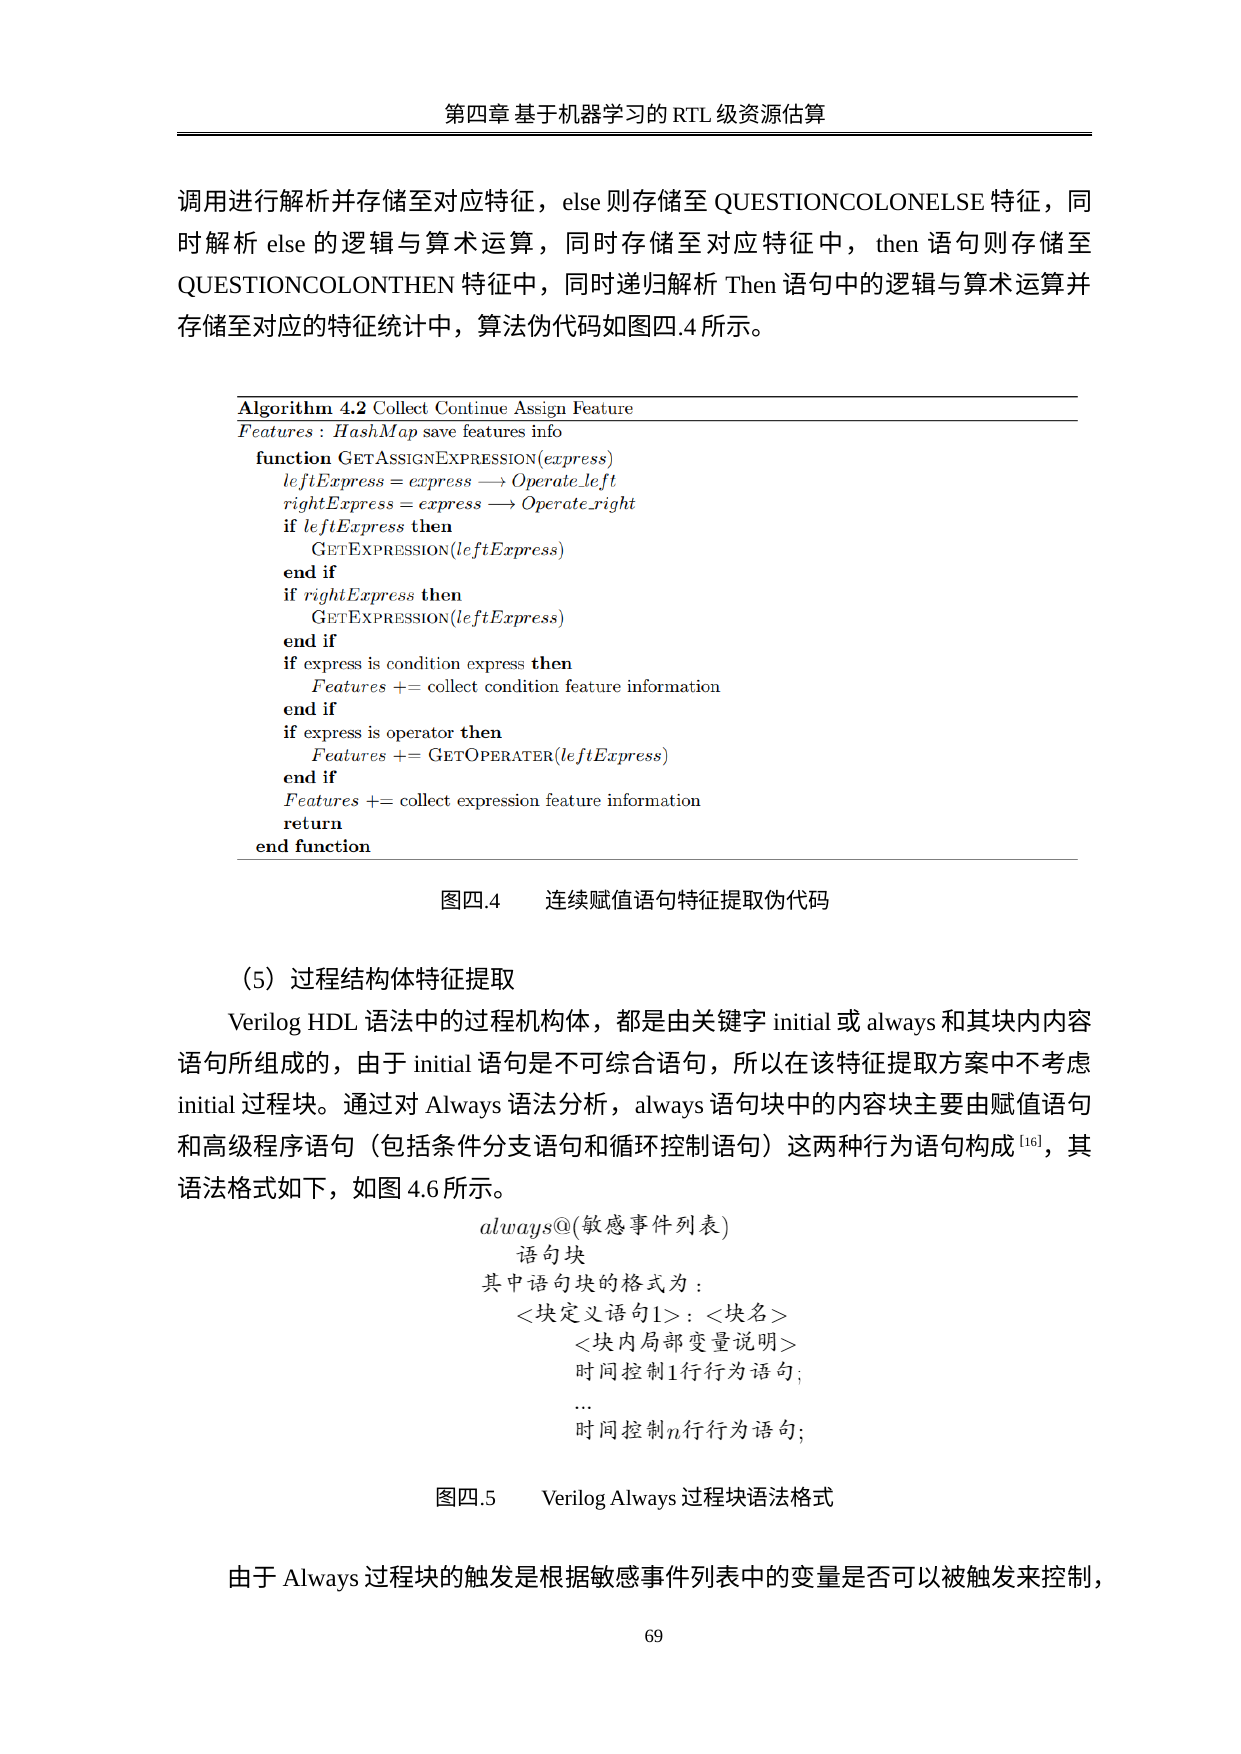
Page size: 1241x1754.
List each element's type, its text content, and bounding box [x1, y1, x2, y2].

picture [459, 1205, 835, 1468]
text 由于Always过程块的触发是根据敏感事件列表中的变量是否可以被触发来控制，敏感事件列表通常可有1个或多个表达式来组成。 [177, 1553, 1092, 1594]
picture [227, 385, 1091, 871]
text 连续赋值语句特征提取伪代码 [177, 883, 1092, 915]
text Verilog Always过程块语法格式 [177, 1480, 1092, 1512]
text （5）过程结构体特征提取 [177, 956, 1092, 997]
text Verilog HDL语法中的过程机构体，都是由关键字initial或always和其块内内容语句所组成的，由于initial语句是不可综合语句，所以在该特征提取方案中不考虑initial过程块。通过对Always语法分析，always语句块中的内容块主要由赋值语句和高级程序语句（包括条件分支语句和循环控制语句）这两种行为语句构成[16]，其语法格式如下，如图4.6所示。 [177, 997, 1092, 1206]
